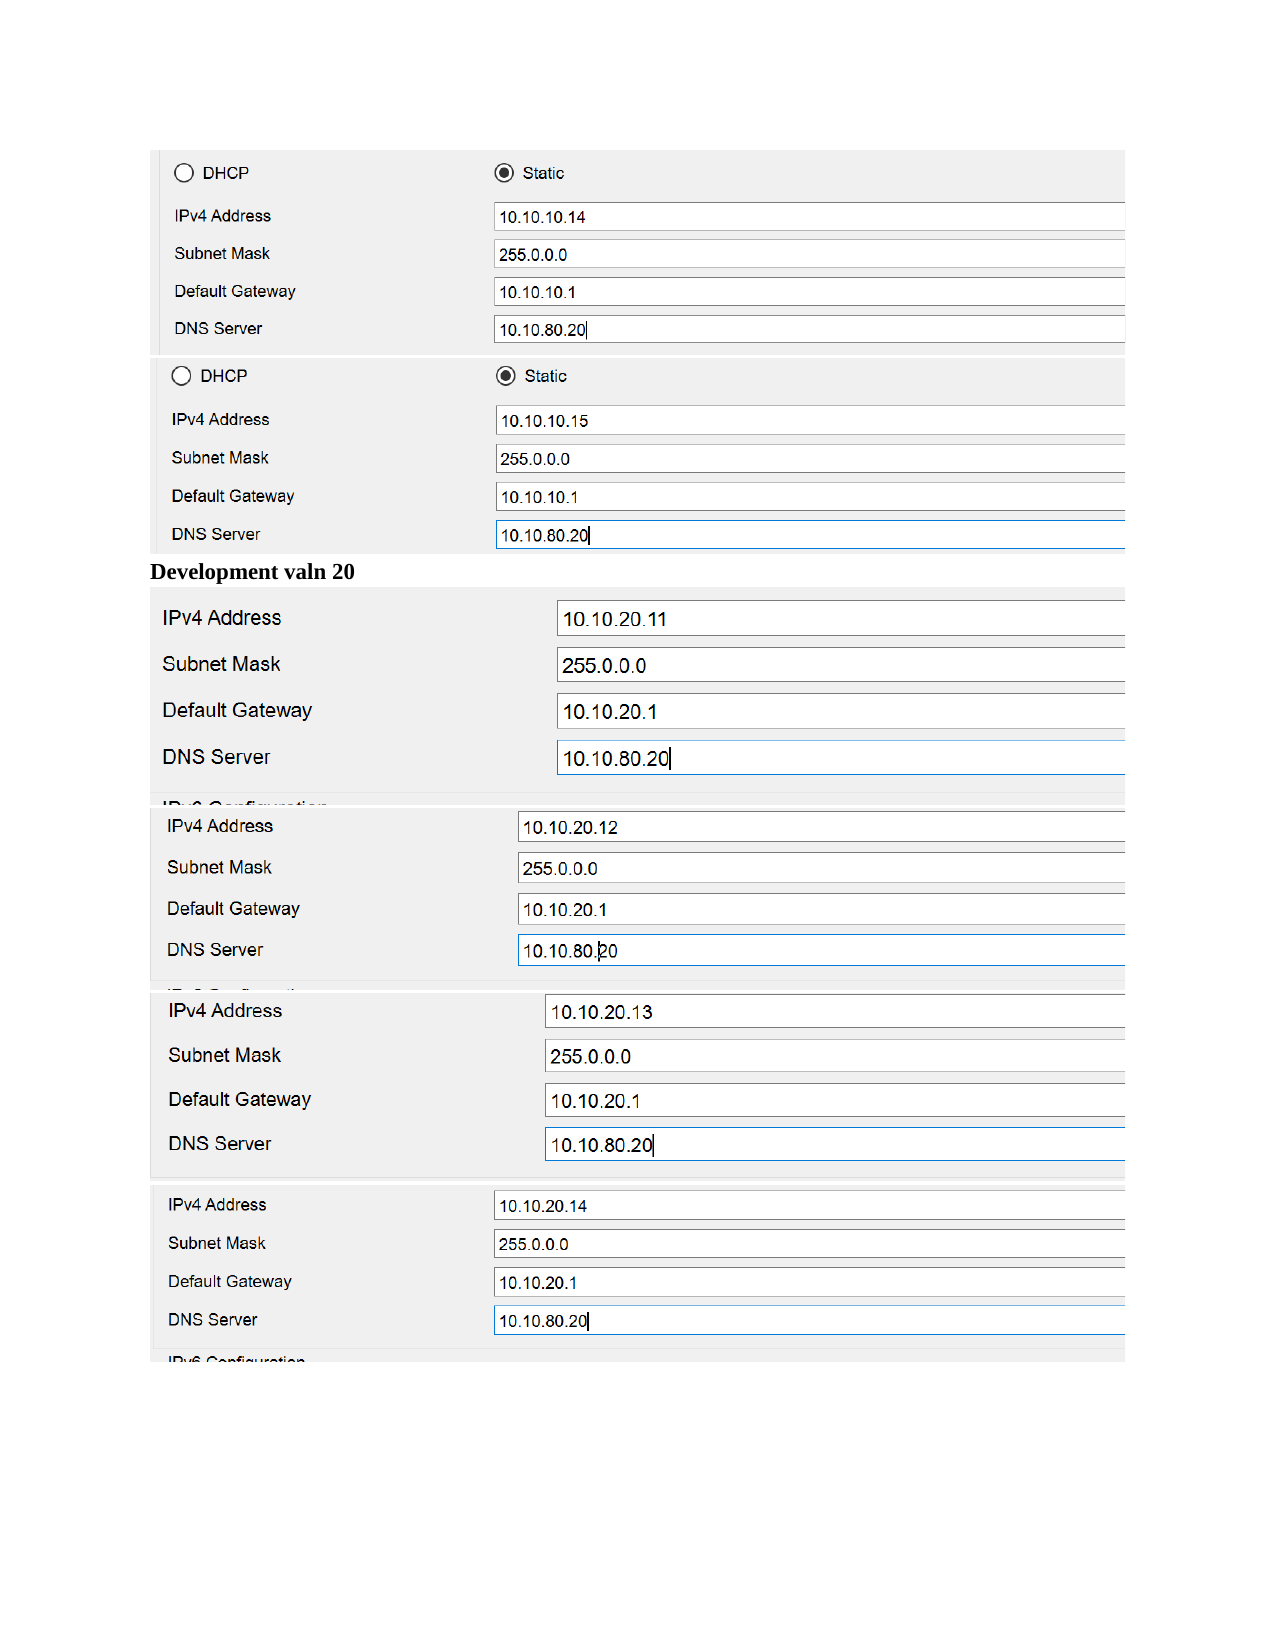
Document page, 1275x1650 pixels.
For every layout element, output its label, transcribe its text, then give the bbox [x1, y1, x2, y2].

text Development valn 20 [150, 558, 1125, 584]
picture [150, 1185, 1125, 1362]
picture [150, 150, 1125, 355]
picture [150, 808, 1125, 990]
picture [150, 587, 1125, 805]
picture [150, 993, 1125, 1181]
picture [150, 358, 1125, 554]
